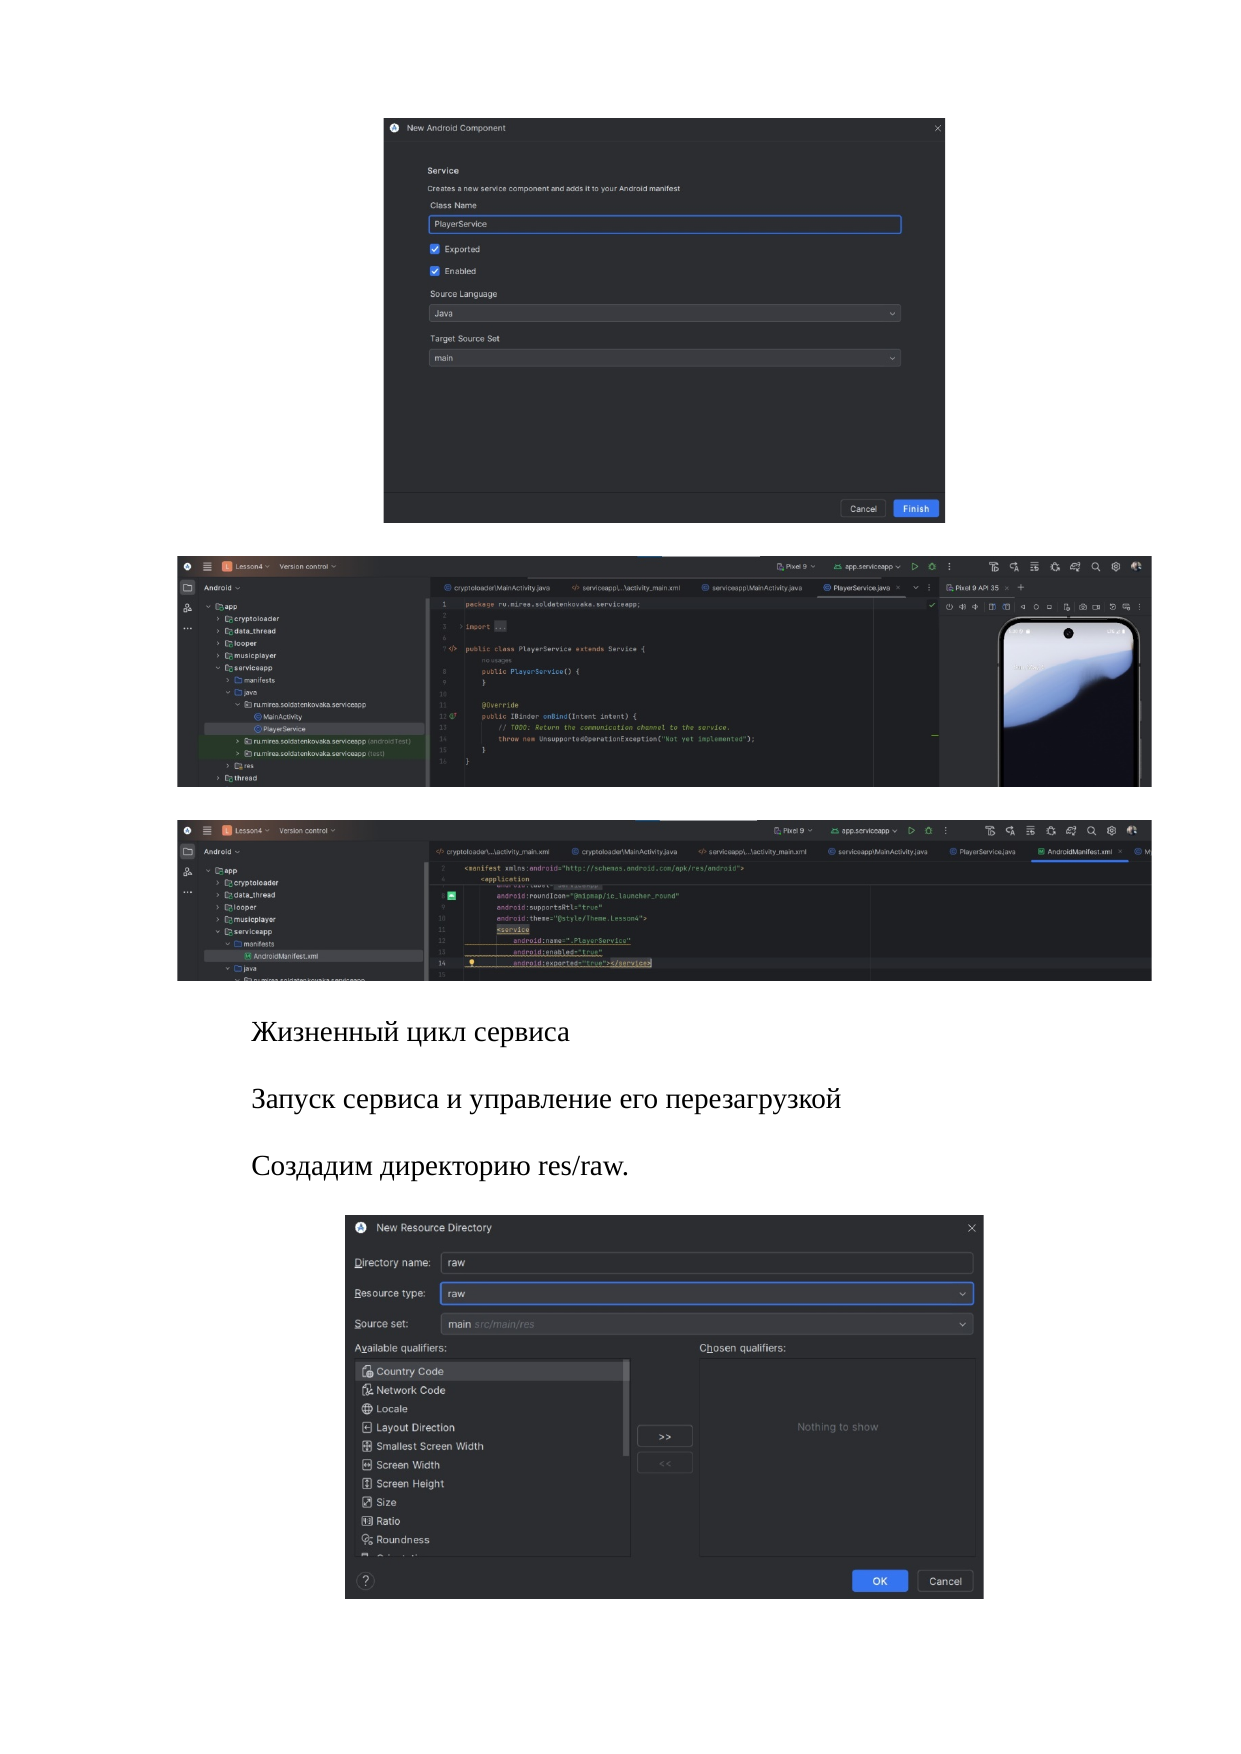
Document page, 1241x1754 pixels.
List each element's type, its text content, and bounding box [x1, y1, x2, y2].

text Запуск сервиса и управление его перезагрузкой [177, 1081, 1152, 1114]
text Создадим директорию res/raw. [177, 1148, 1152, 1181]
picture [383, 118, 946, 523]
picture [345, 1215, 984, 1599]
picture [177, 820, 1152, 981]
picture [177, 556, 1152, 787]
text Жизненный цикл сервиса [177, 1014, 1152, 1047]
